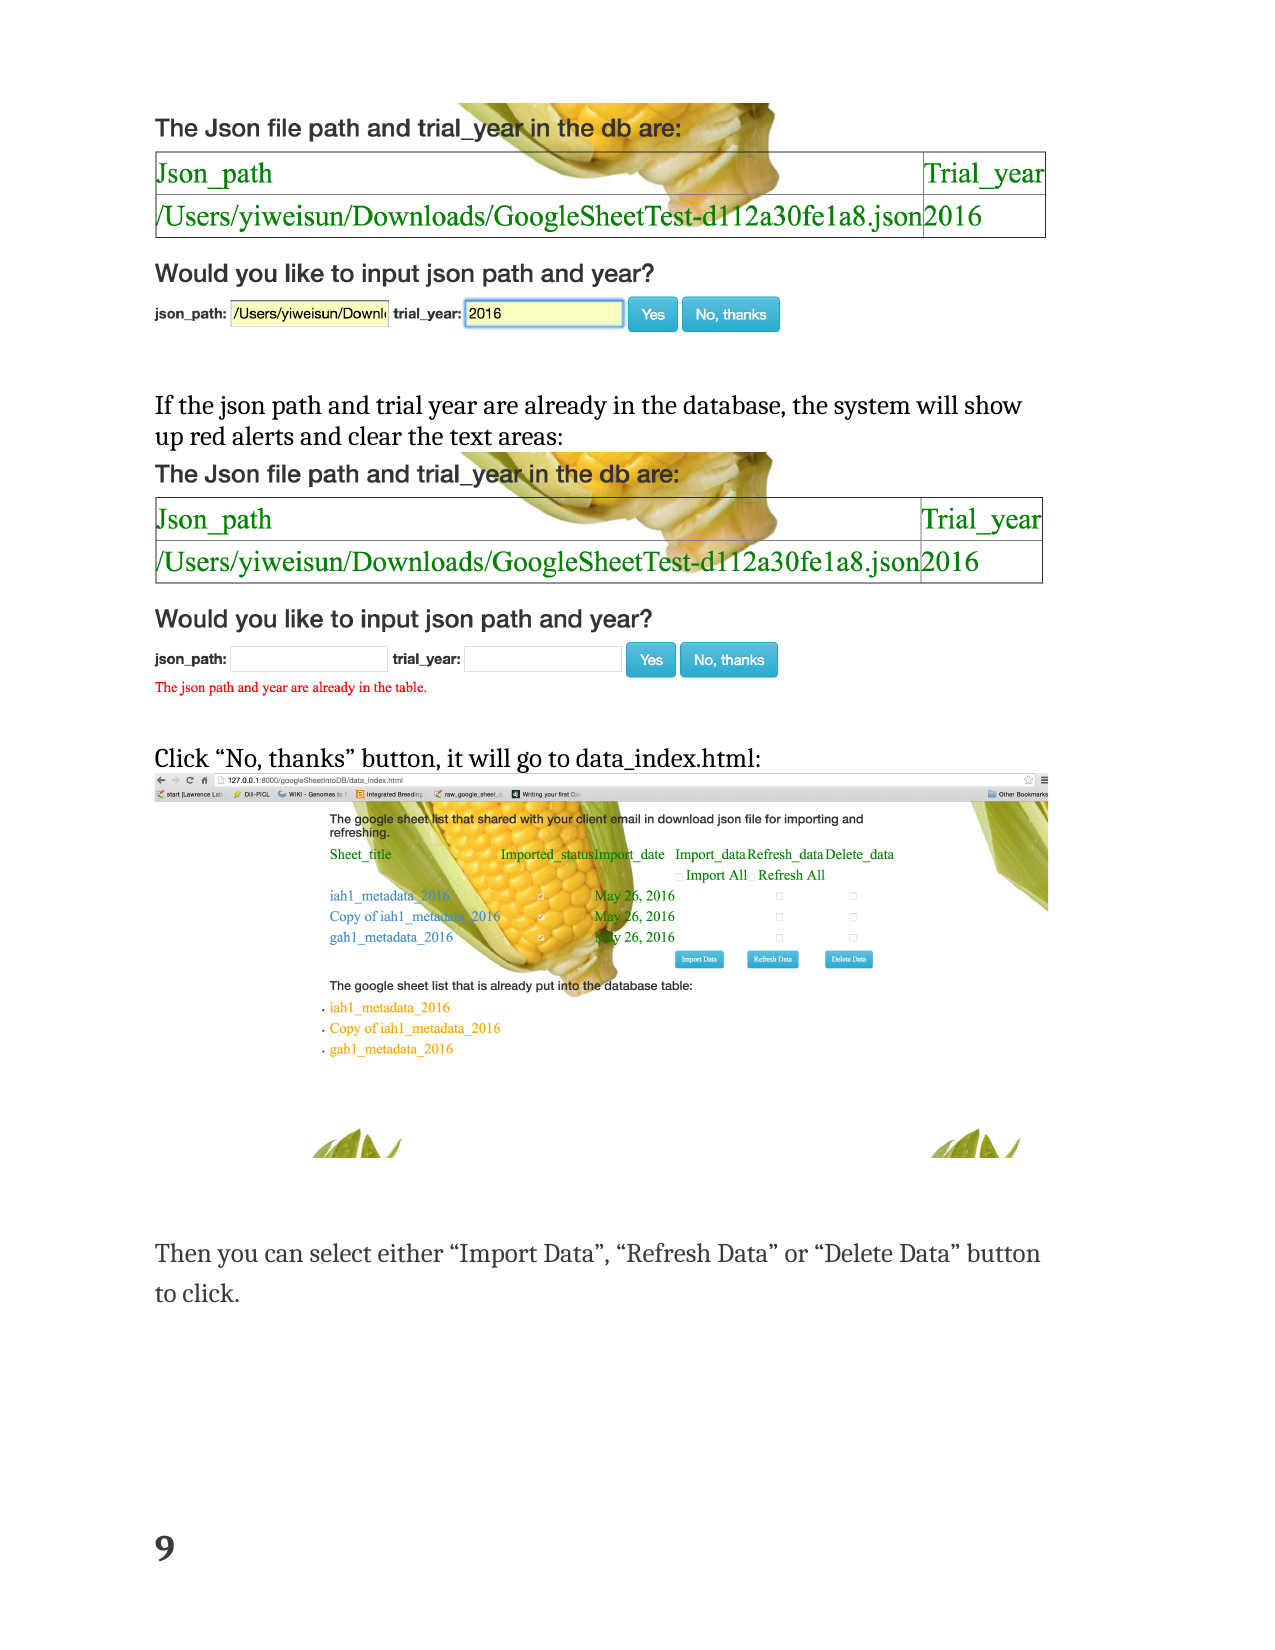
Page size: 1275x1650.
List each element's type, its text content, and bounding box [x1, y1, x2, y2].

text Click “No, thanks” button, it will go to data_index.html: [154, 743, 1048, 773]
text Then you can select either “Import Data”, “Refresh Data” or “Delete Data” button to click. [154, 1238, 1048, 1309]
picture [154, 452, 1049, 743]
text If the json path and trial year are already in the database, the system will show up red alerts and clear the text areas: [154, 359, 1048, 452]
picture [154, 773, 1049, 1158]
picture [154, 103, 1049, 333]
